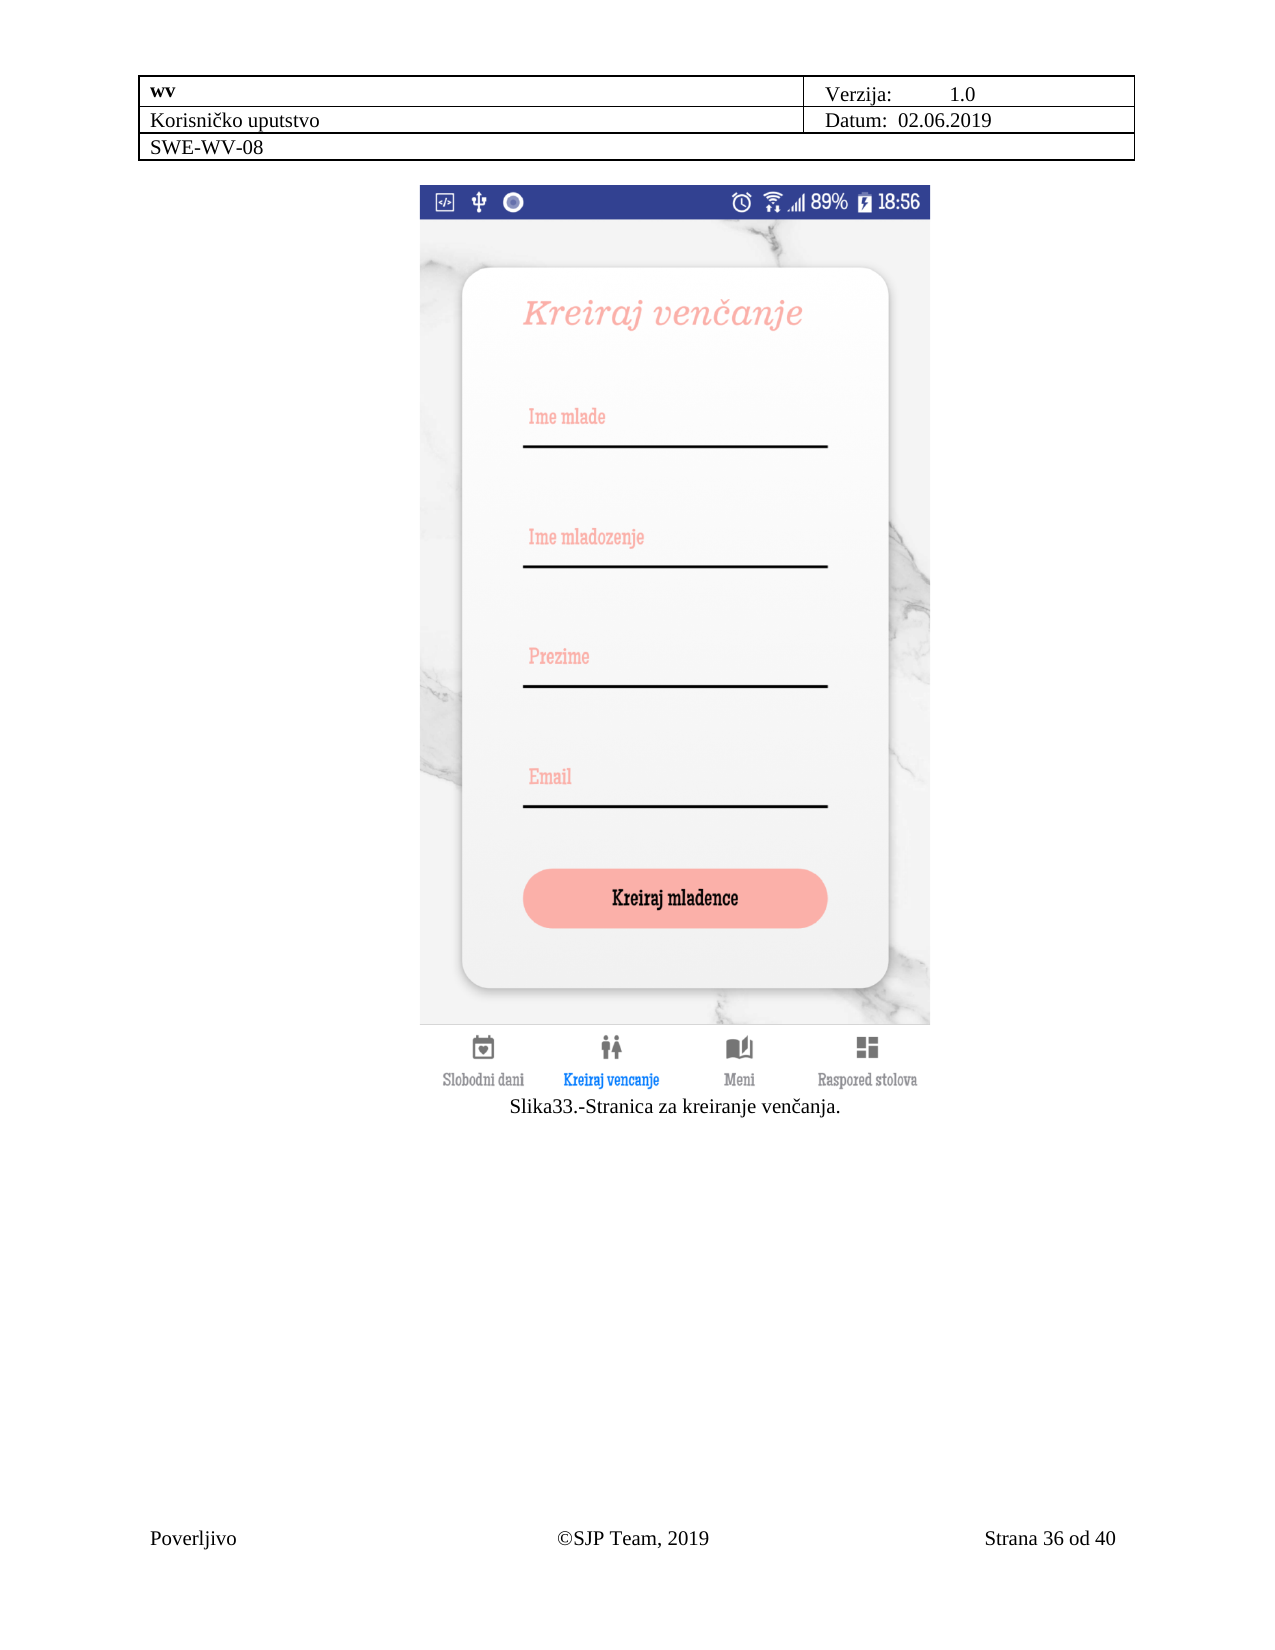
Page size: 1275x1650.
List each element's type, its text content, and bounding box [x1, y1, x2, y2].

list Slika33.-Stranica za kreiranje venčanja. [225, 1093, 1125, 1118]
picture [419, 185, 931, 1093]
